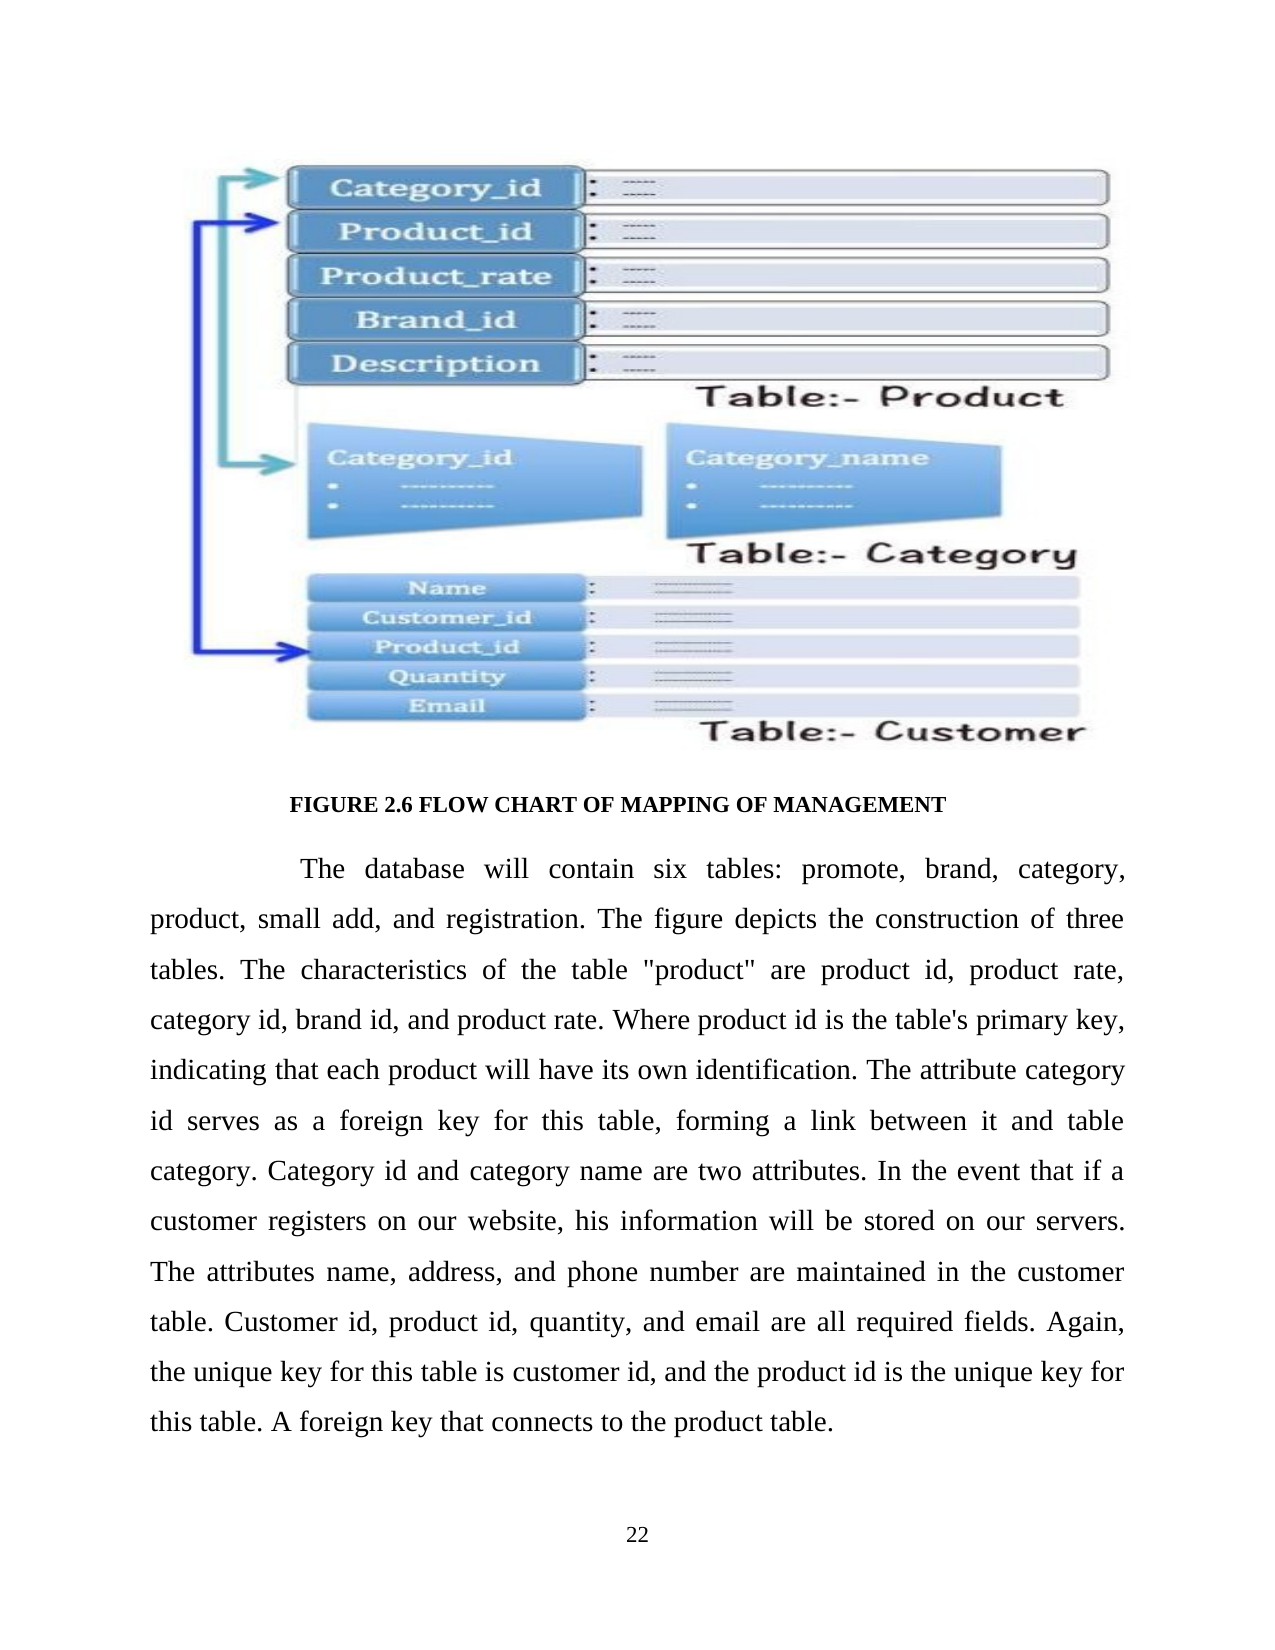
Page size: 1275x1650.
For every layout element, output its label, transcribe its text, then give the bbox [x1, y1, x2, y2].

text FIGURE 2.6 FLOW CHART OF MAPPING OF MANAGEMENT [122, 791, 1113, 818]
picture [183, 150, 1131, 750]
text The database will contain six tables: promote, brand, category, product, small add, and registration. The figure depicts the construction of three tables. The characteristics of the table "product" are product id, product rate, category id, brand id, and product rate. Where product id is the table's primary key, indicating that each product will have its own identification. The attribute category id serves as a foreign key for this table, forming a link between it and table category. Category id and category name are two attributes. In the event that if a customer registers on our website, his information will be stored on our servers. The attributes name, address, and phone number are maintained in the customer table. Customer id, product id, quantity, and email are all required fields. Again, the unique key for this table is customer id, and the product id is the unique key for this table. A foreign key that connects to the product table. [150, 851, 1126, 1438]
